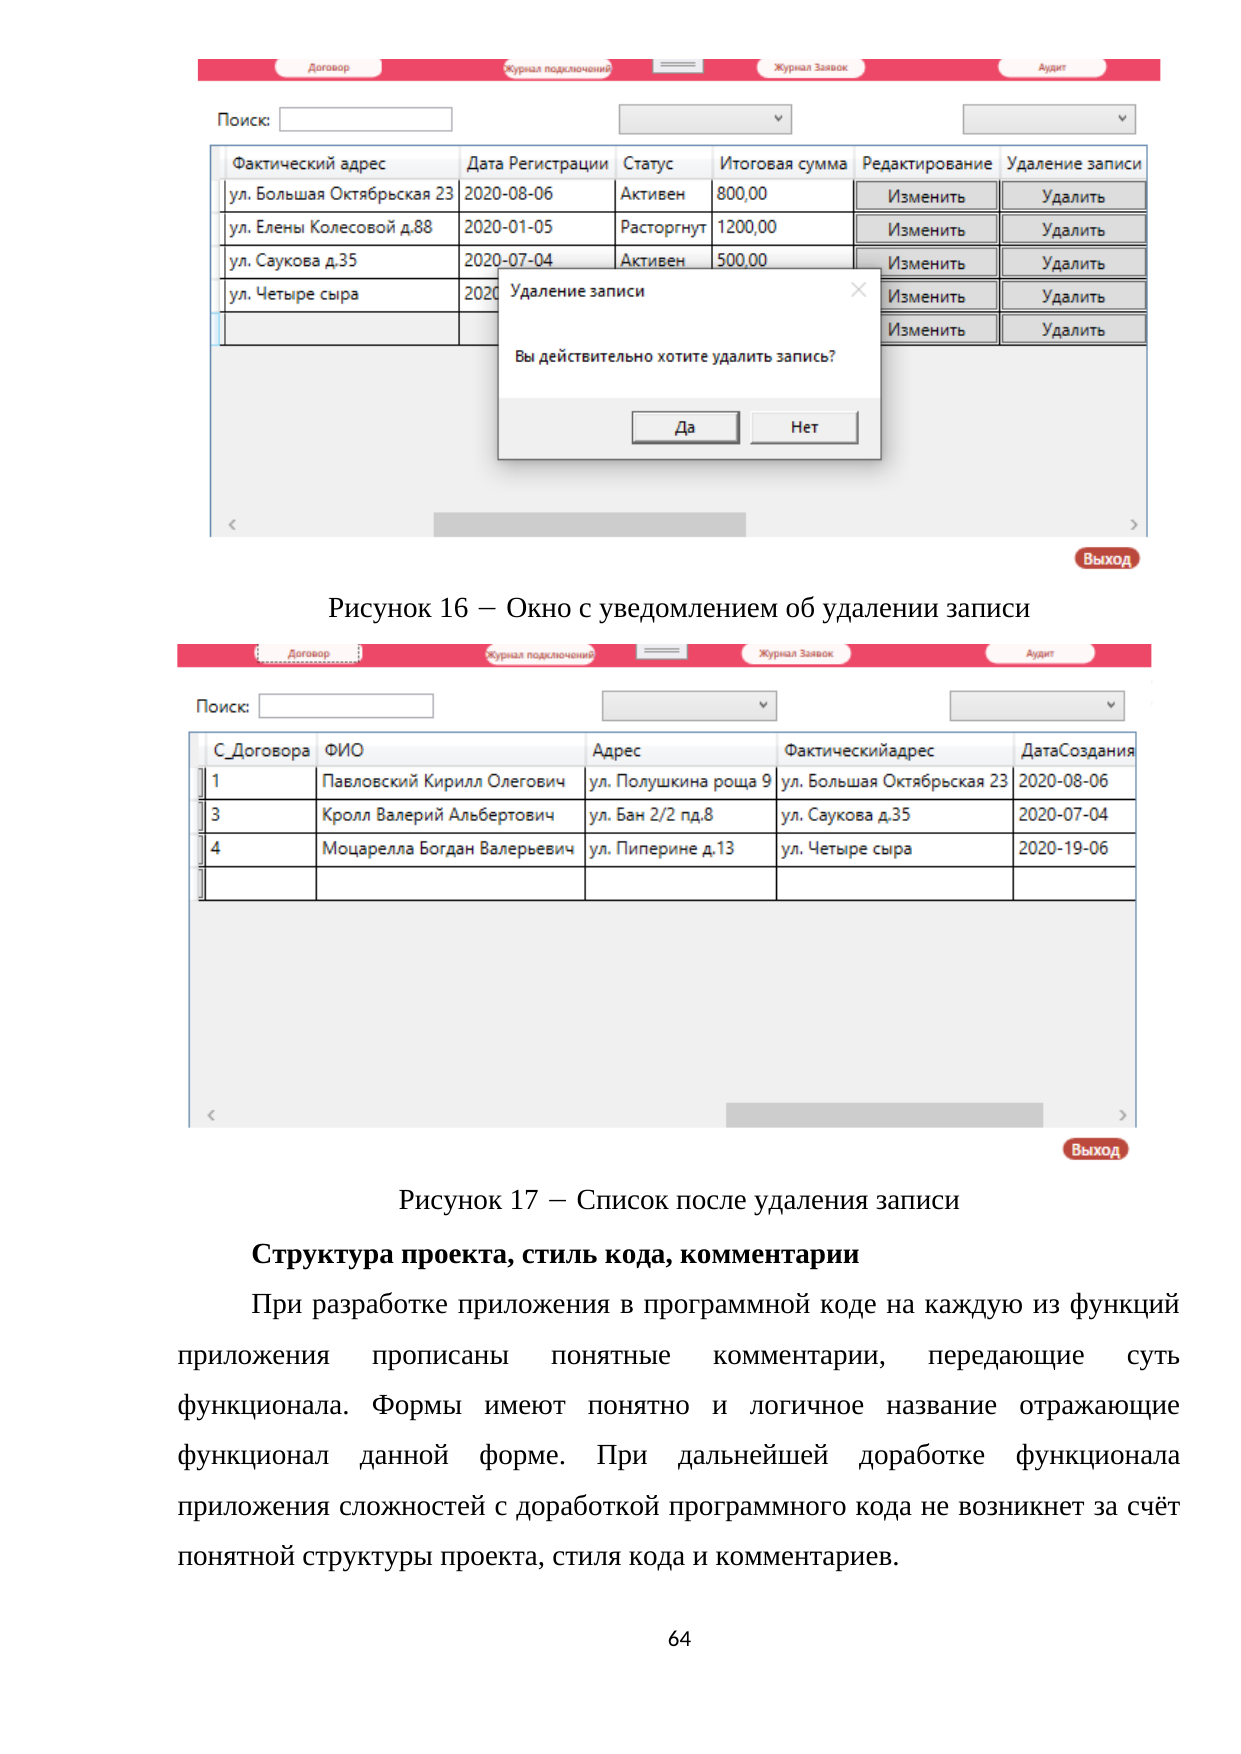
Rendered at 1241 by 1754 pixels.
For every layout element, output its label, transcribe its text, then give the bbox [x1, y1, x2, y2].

picture [197, 59, 1161, 572]
text Рисунок 17 Список после удаления записи [177, 1182, 1181, 1215]
text Структура проекта, стиль кода, комментарии [251, 1236, 1181, 1270]
text При разработке приложения в программной коде на каждую из функций приложения прописаны понятные комментарии, передающие суть функционала. Формы имеют понятно и логичное название отражающие функционал данной форме. При дальнейшей доработке функционала приложения сложностей с доработкой программного кода не возникнет за счёт понятной структуры проекта, стиля кода и комментариев. [177, 1287, 1181, 1572]
text Рисунок 16 Окно с уведомлением об удалении записи [177, 590, 1181, 624]
picture [177, 644, 1153, 1163]
